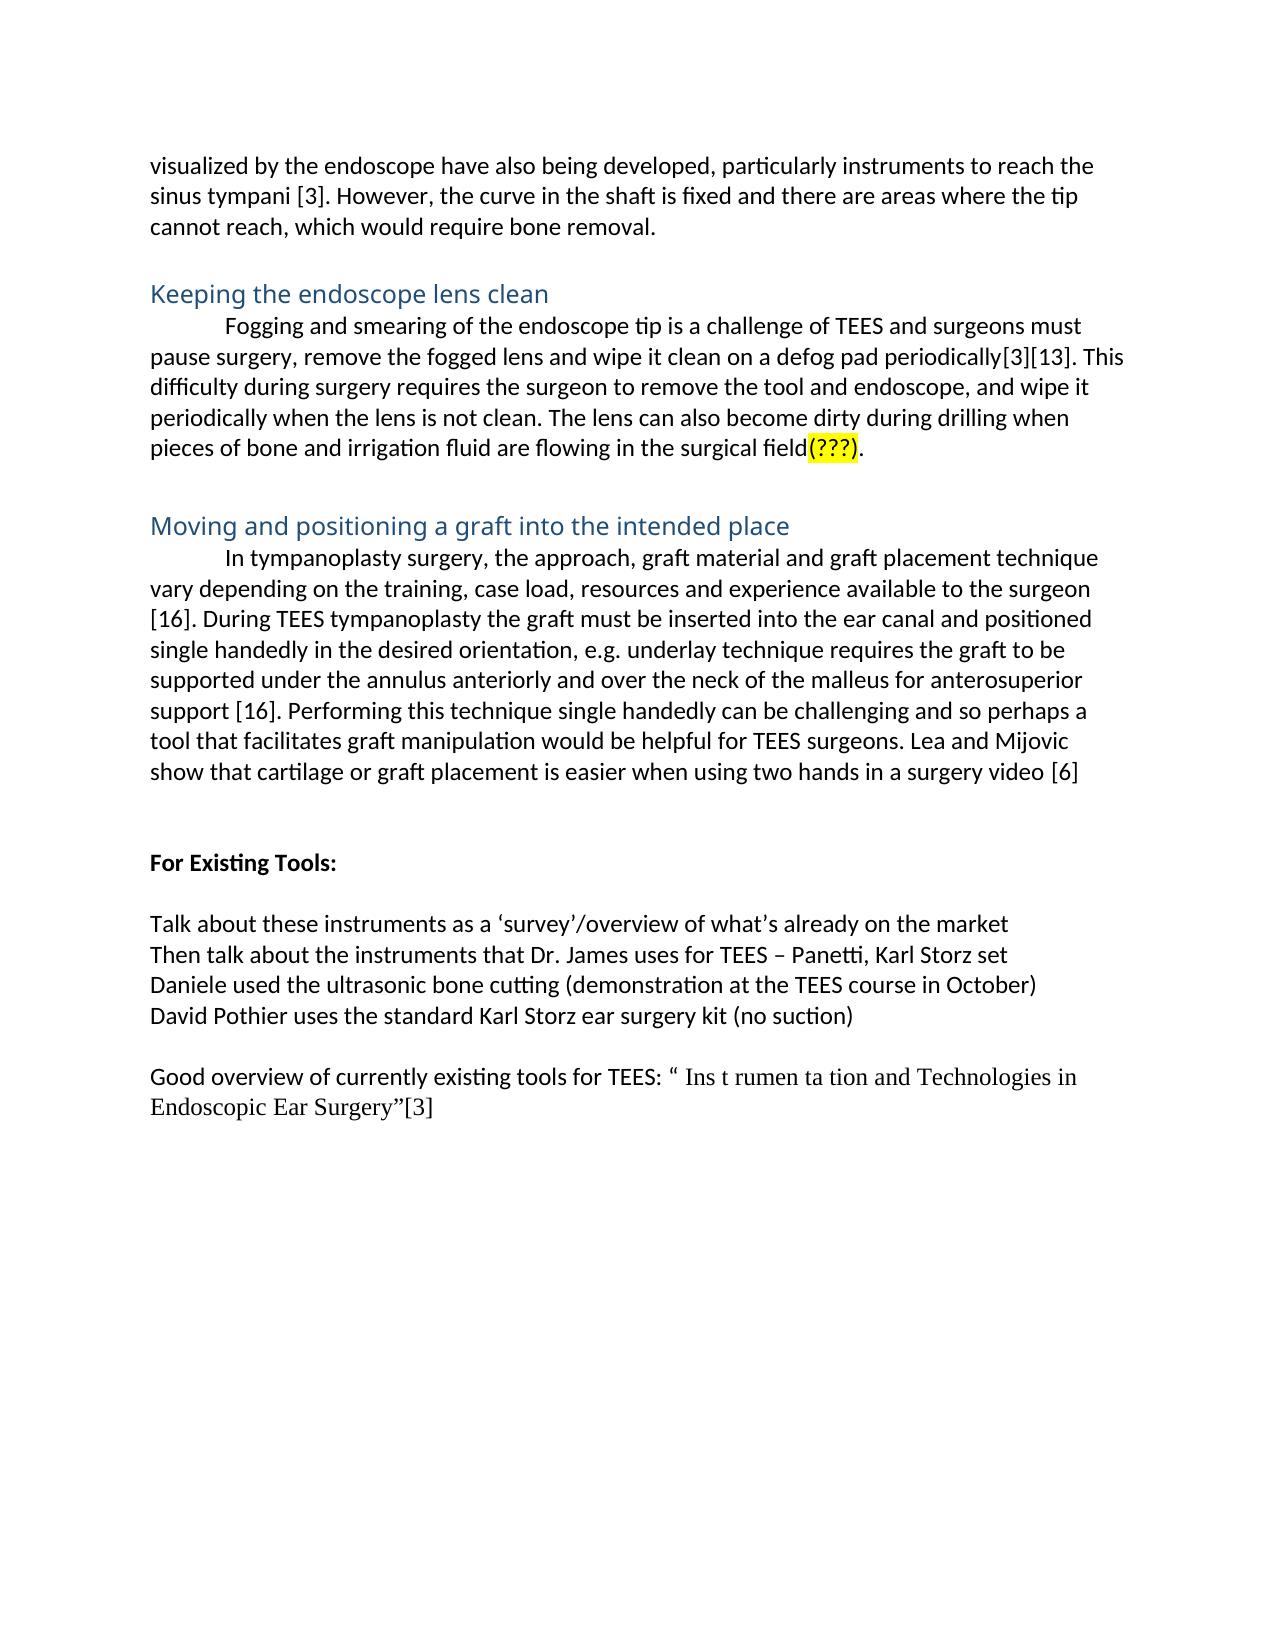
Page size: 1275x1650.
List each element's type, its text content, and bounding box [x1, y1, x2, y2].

text Daniele used the ultrasonic bone cutting (demonstration at the TEES course in October) [150, 969, 1125, 1000]
text Then talk about the instruments that Dr. James uses for TEES – Panetti, Karl Storz set [150, 939, 1125, 969]
text In tympanoplasty surgery, the approach, graft material and graft placement technique vary depending on the training, case load, resources and experience available to the surgeon [16]. During TEES tympanoplasty the graft must be inserted into the ear canal and positioned single handedly in the desired orientation, e.g. underlay technique requires the graft to be supported under the annulus anteriorly and over the neck of the malleus for anterosuperior support [16]. Performing this technique single handedly can be challenging and so perhaps a tool that facilitates graft manipulation would be helpful for TEES surgeons. Lea and Mijovic show that cartilage or graft placement is easier when using two hands in a surgery video [6] [150, 542, 1125, 786]
text David Pothier uses the standard Karl Storz ear surgery kit (no suction) [150, 1000, 1125, 1031]
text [150, 150, 1125, 242]
text Talk about these instruments as a ‘survey’/overview of what’s already on the market [150, 908, 1125, 939]
text Fogging and smearing of the endoscope tip is a challenge of TEES and surgeons must pause surgery, remove the fogged lens and wipe it clean on a defog pad periodically[3][13]. This difficulty during surgery requires the surgeon to remove the tool and endoscope, and wipe it periodically when the lens is not clean. The lens can also become dirty during drilling when pieces of bone and irrigation fluid are flowing in the surgical field(???). [150, 310, 1125, 463]
subtitle Moving and positioning a graft into the intended place [150, 508, 1125, 542]
text Good overview of currently existing tools for TEES: “ Ins t rumen ta tion and Technologies in Endoscopic Ear Surgery”[3] [150, 1061, 1125, 1120]
subtitle Keeping the endoscope lens clean [150, 276, 1125, 310]
text For Existing Tools: [150, 847, 1125, 878]
